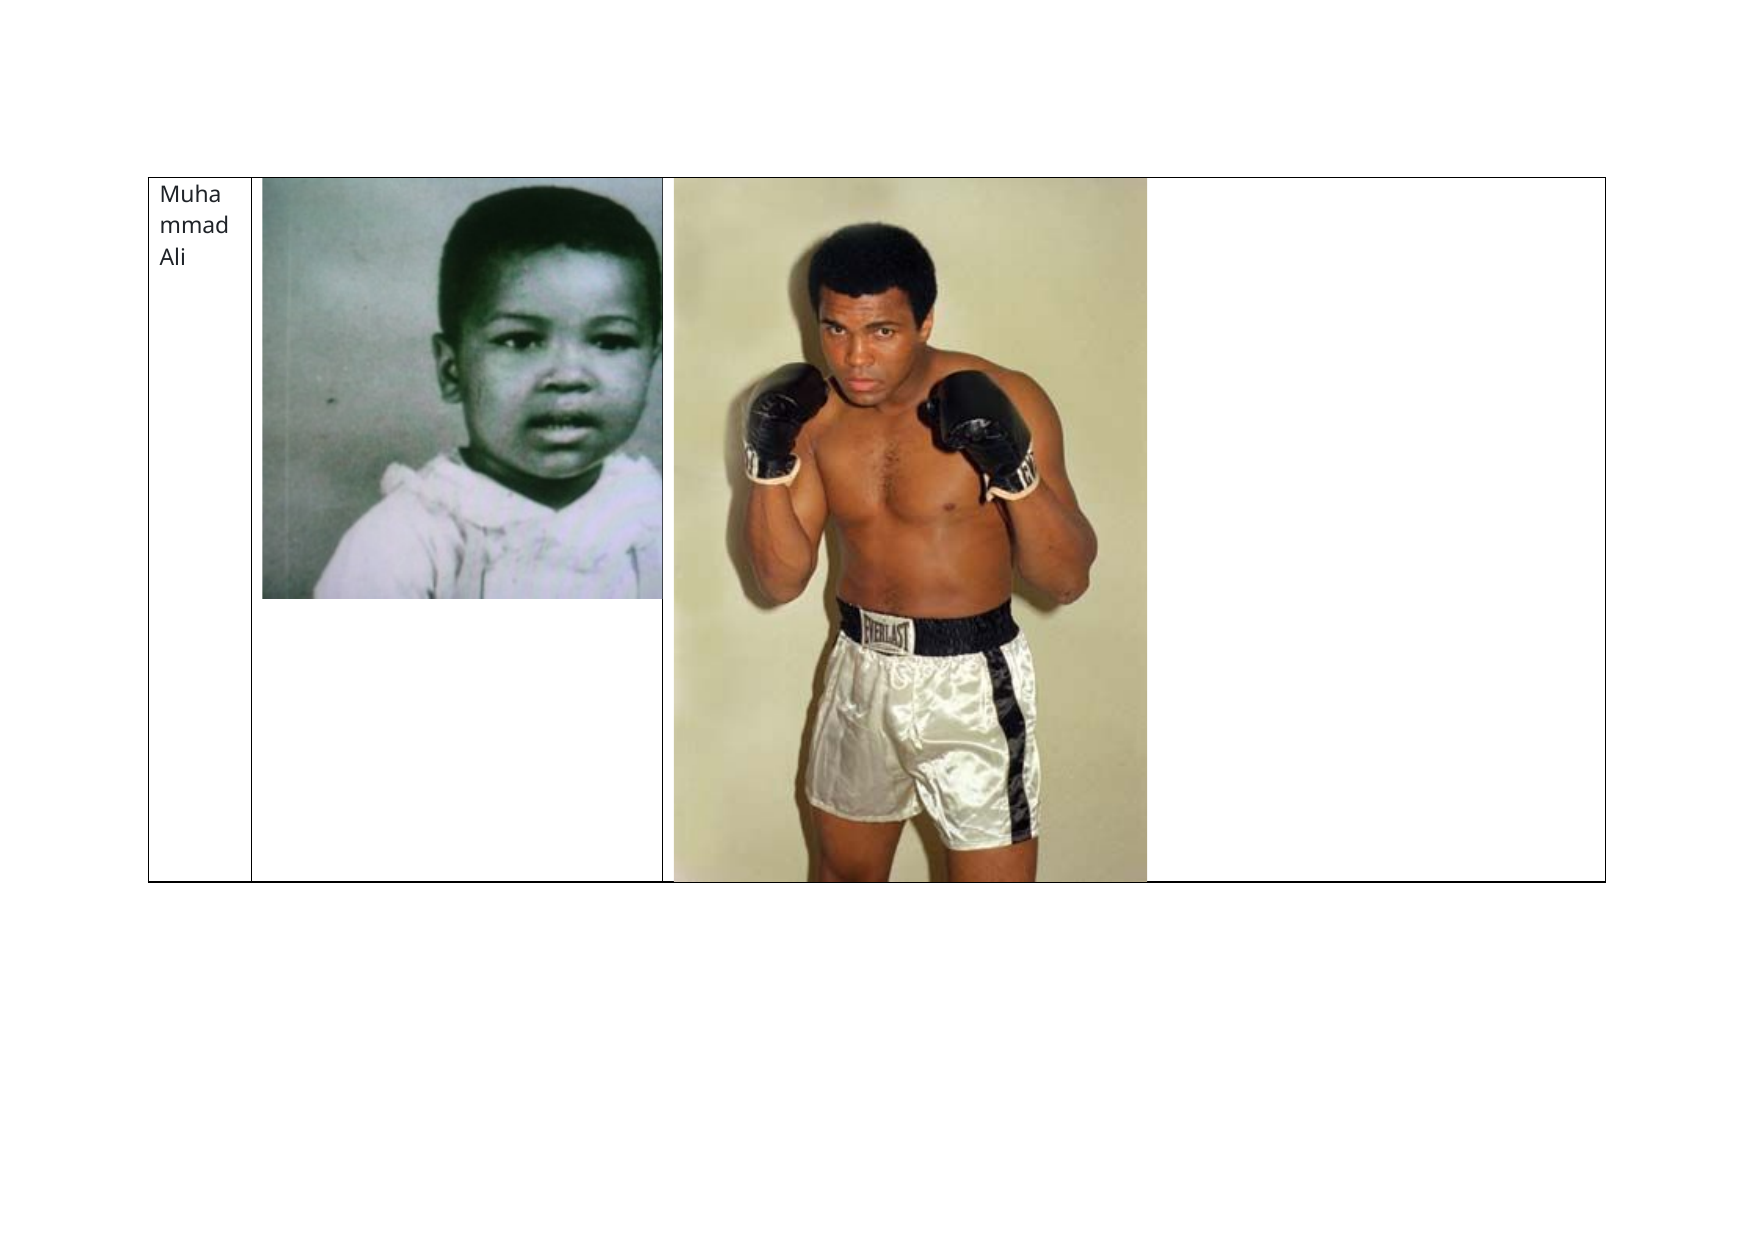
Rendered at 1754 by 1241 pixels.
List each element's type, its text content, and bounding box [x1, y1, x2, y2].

table_cell [252, 178, 662, 881]
table_cell [663, 178, 673, 881]
picture [262, 178, 663, 599]
picture [673, 178, 1148, 882]
table_cell [1148, 178, 1605, 881]
table_cell Muhammad Ali [149, 178, 251, 881]
